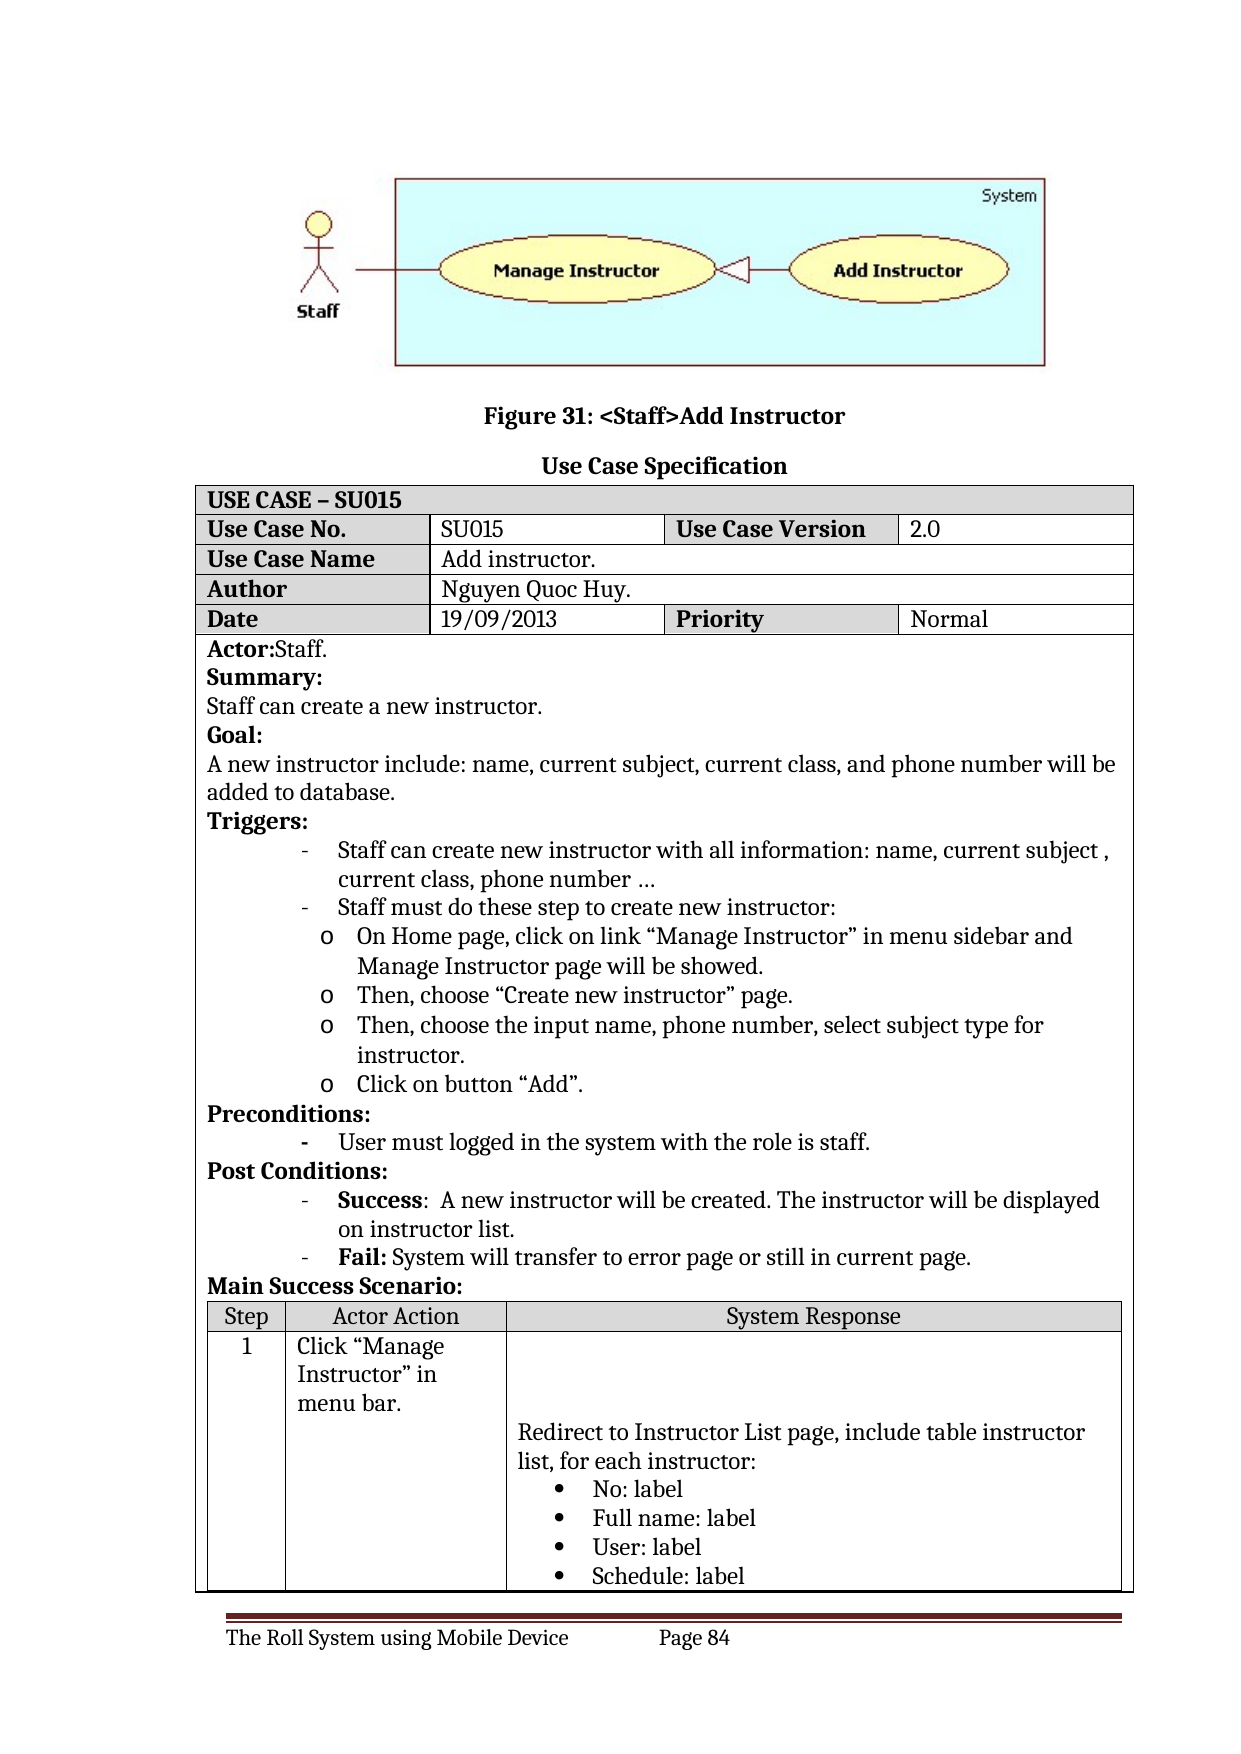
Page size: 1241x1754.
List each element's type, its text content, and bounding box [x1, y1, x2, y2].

table_cell 2.0 [899, 515, 1133, 544]
table_cell Nguyen Quoc Huy. [431, 575, 1133, 604]
table_cell Use Case No. [196, 515, 429, 544]
table_cell 19/09/2013 [431, 605, 664, 633]
table_cell Normal [899, 605, 1133, 633]
table_cell Author [196, 575, 429, 604]
table_cell SU015 [431, 515, 664, 544]
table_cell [196, 635, 1133, 1591]
table_cell Date [196, 605, 429, 633]
table_cell Use Case Version [665, 515, 898, 544]
picture [252, 147, 1077, 398]
subtitle Use Case Specification [207, 452, 1122, 480]
table_cell Use Case Name [196, 545, 429, 574]
text Figure 31: <Staff>Add Instructor [207, 402, 1122, 431]
table_header USE CASE – SU015 [196, 486, 1133, 514]
table_cell Priority [665, 605, 898, 633]
table_cell Add instructor. [431, 545, 1133, 574]
